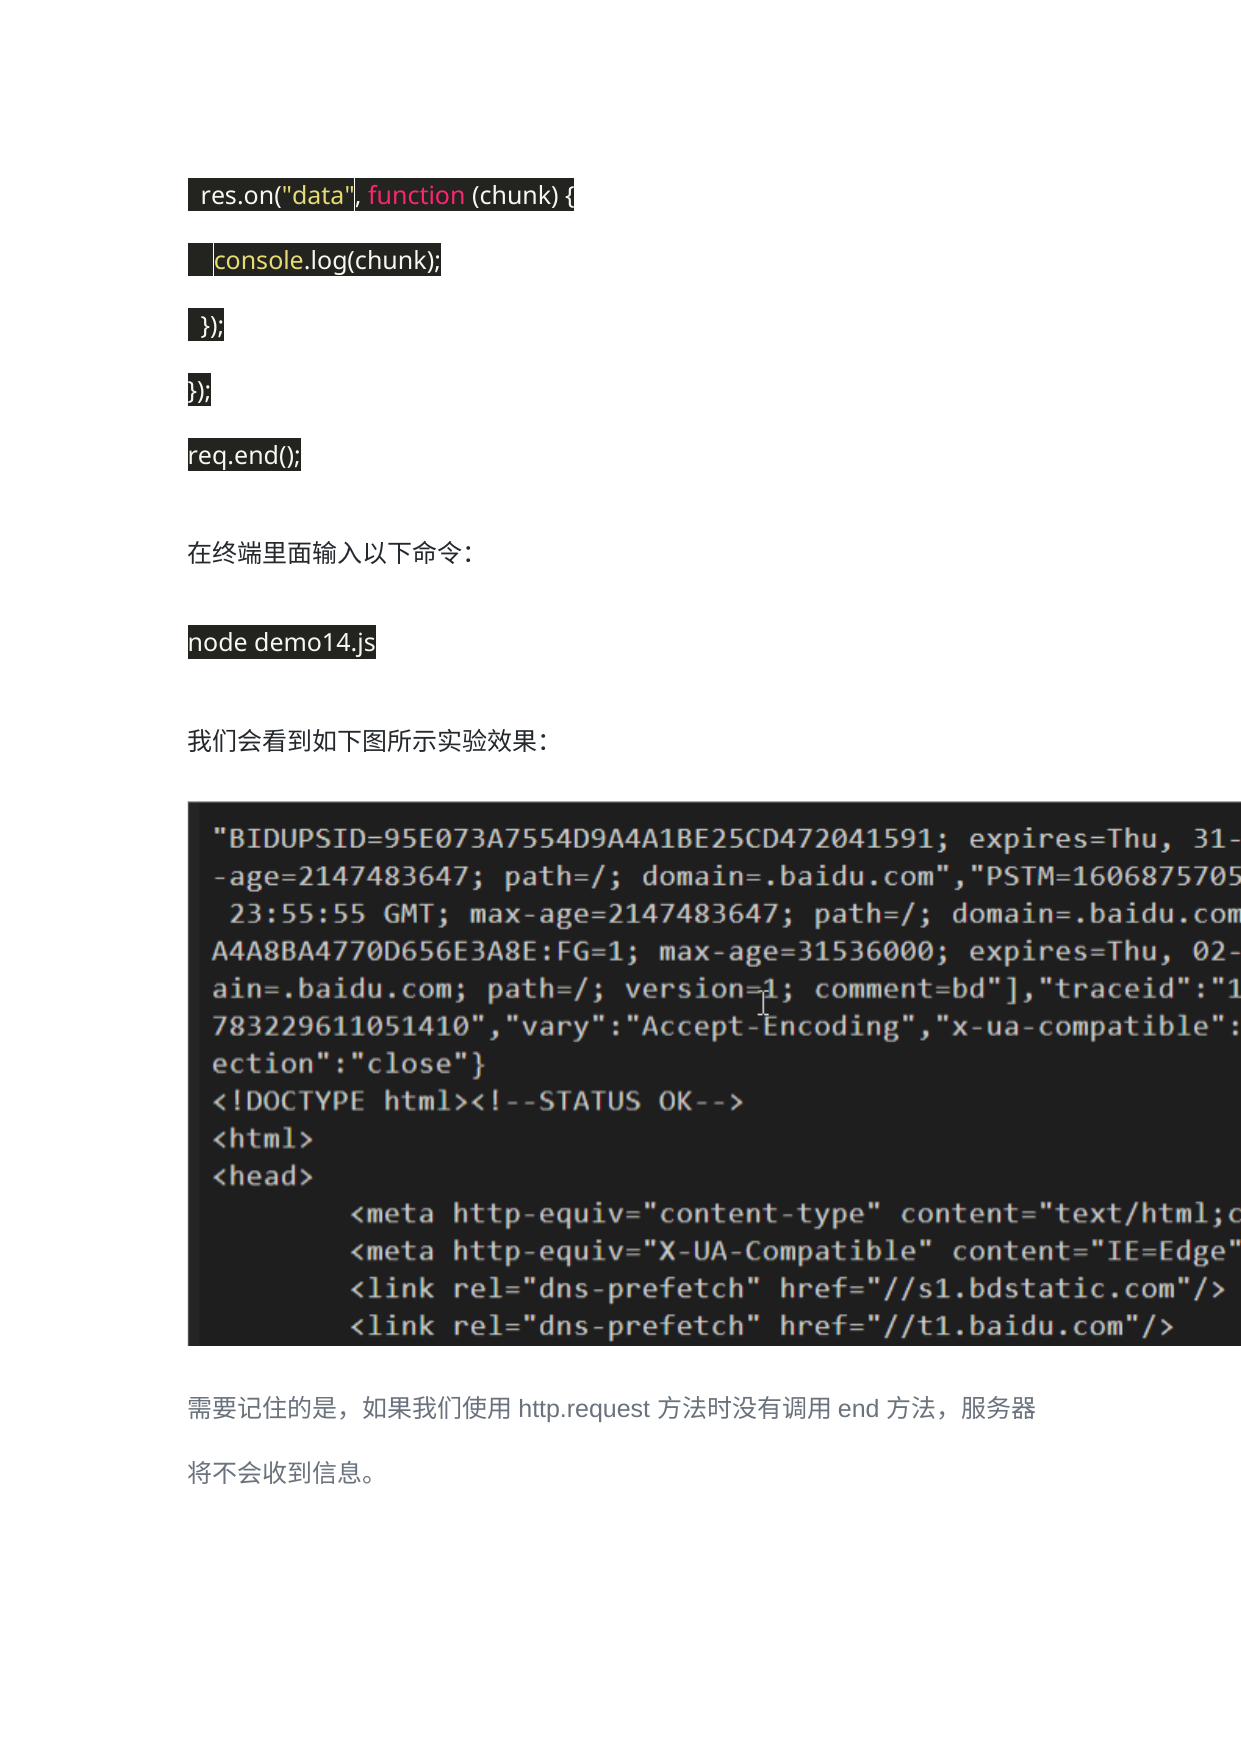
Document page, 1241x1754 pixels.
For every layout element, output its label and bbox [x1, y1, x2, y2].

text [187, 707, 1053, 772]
picture [187, 801, 1241, 1346]
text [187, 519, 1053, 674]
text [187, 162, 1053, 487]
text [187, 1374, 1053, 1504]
